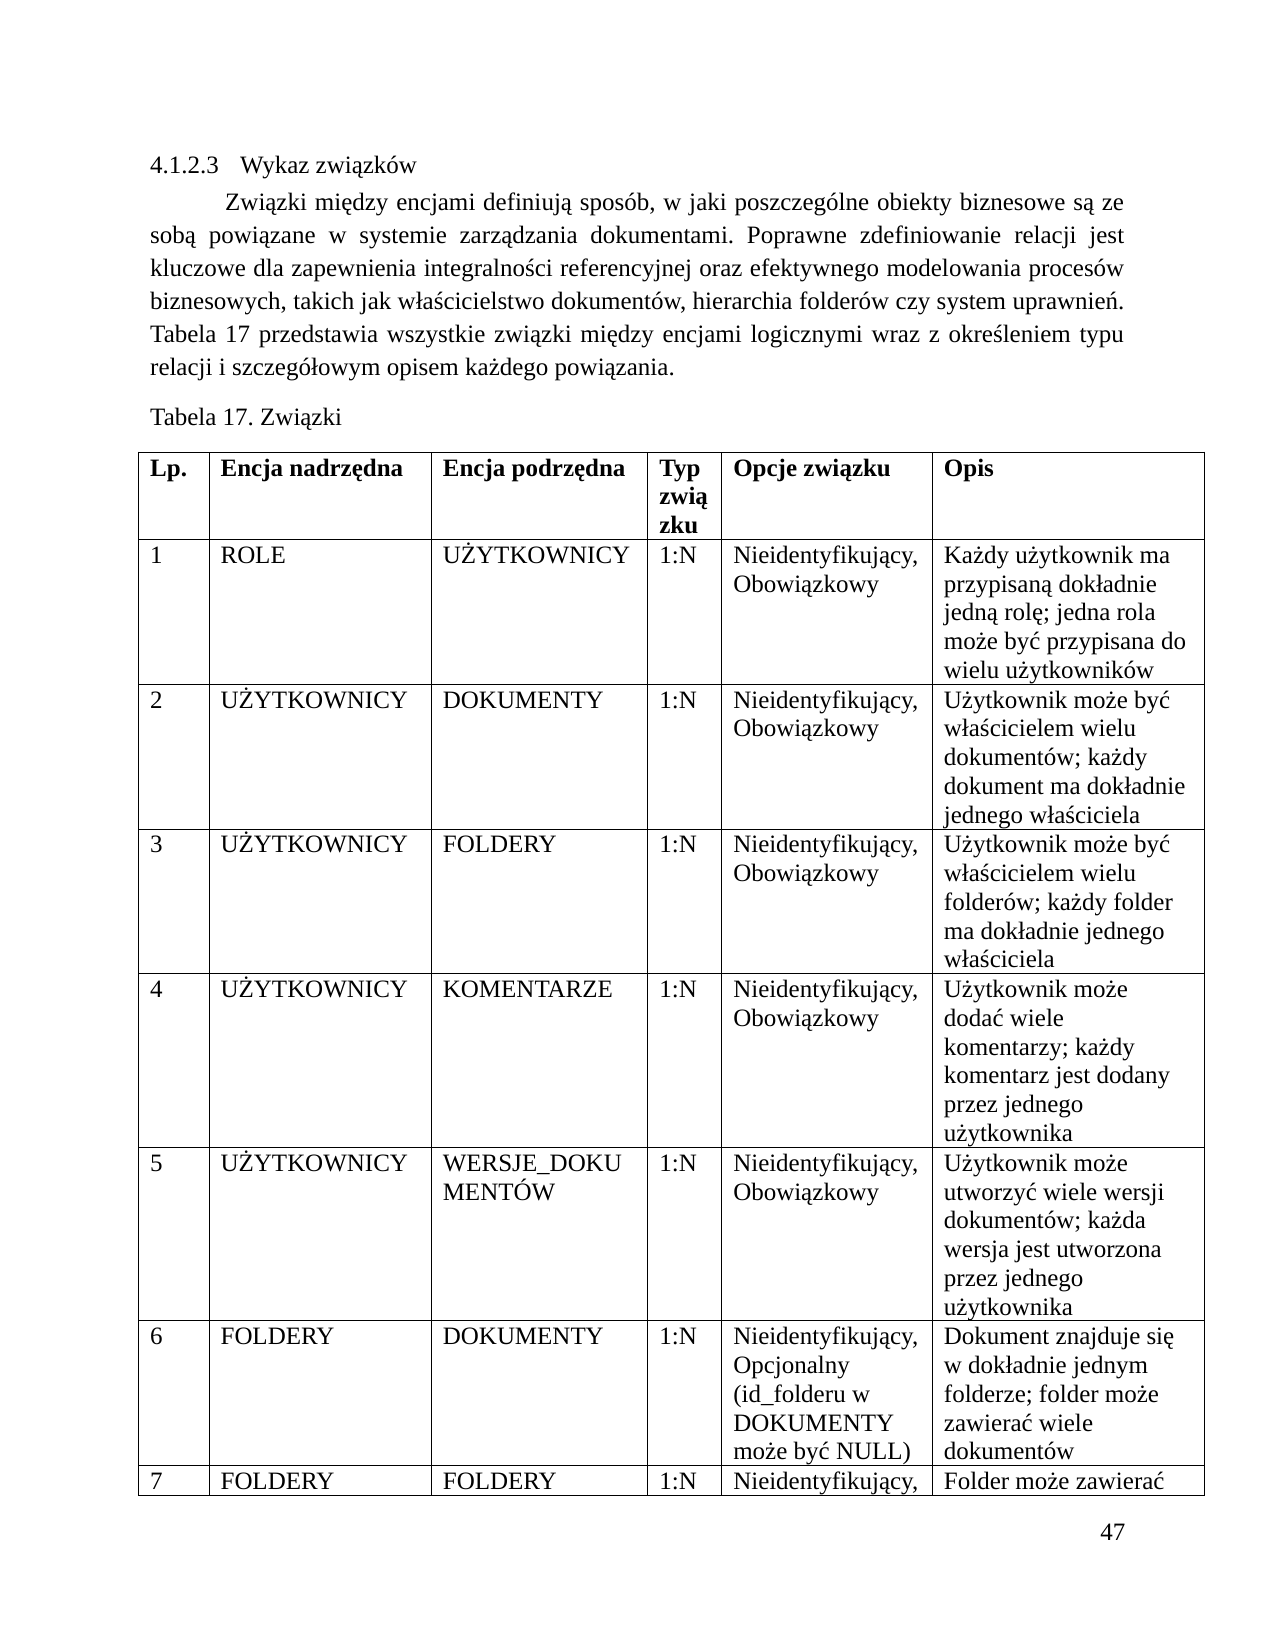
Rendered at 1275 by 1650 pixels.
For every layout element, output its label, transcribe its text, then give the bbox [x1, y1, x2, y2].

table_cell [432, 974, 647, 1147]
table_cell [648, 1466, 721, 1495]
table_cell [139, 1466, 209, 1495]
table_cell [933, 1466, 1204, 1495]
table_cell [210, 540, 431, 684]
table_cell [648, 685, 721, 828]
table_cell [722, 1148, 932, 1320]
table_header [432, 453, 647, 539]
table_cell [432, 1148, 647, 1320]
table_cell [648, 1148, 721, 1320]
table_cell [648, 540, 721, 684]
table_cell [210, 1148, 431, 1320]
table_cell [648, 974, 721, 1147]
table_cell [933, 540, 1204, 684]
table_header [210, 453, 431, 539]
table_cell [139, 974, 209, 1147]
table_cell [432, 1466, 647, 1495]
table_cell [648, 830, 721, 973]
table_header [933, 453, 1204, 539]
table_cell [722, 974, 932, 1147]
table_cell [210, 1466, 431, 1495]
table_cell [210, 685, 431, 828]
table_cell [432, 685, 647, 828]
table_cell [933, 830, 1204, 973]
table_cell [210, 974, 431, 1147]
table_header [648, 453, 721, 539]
text Związki między encjami definiują sposób, w jaki poszczególne obiekty biznesowe są ze sobą powiązane w systemie zarządzania dokumentami. Poprawne zdefiniowanie relacji jest kluczowe dla zapewnienia integralności referencyjnej oraz efektywnego modelowania procesów biznesowych, takich jak właścicielstwo dokumentów, hierarchia folderów czy system uprawnień. Tabela 17 przedstawia wszystkie związki między encjami logicznymi wraz z określeniem typu relacji i szczegółowym opisem każdego powiązania. [150, 187, 1125, 381]
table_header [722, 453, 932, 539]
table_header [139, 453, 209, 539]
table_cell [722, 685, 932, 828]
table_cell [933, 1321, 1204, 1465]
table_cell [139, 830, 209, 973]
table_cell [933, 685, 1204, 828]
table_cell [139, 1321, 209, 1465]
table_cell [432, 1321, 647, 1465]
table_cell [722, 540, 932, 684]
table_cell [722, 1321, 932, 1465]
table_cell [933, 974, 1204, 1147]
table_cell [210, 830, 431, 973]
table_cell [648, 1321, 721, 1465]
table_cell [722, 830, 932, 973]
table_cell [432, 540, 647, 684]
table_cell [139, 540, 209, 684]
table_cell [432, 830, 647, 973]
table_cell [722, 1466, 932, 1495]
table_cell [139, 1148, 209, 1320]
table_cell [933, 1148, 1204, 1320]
subtitle Wykaz związków [150, 150, 1125, 179]
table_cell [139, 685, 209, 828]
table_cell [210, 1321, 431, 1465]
